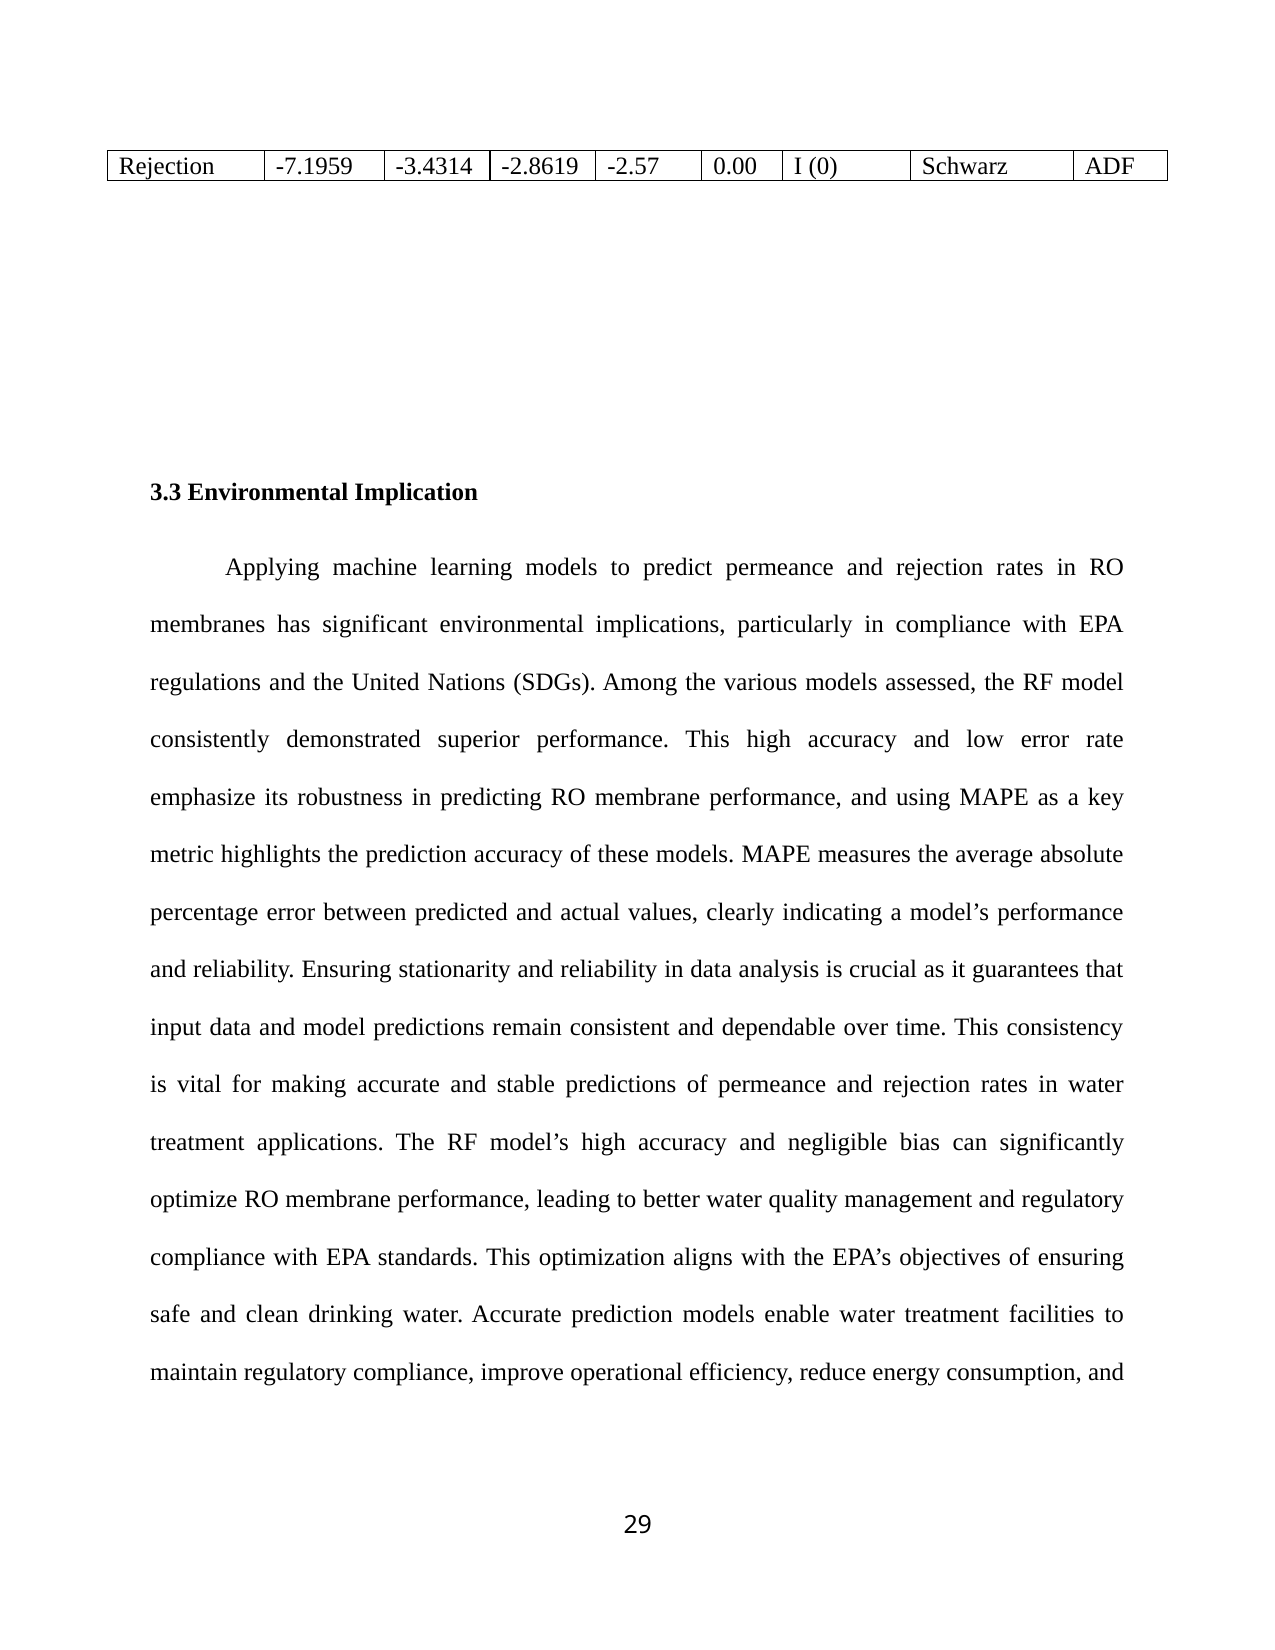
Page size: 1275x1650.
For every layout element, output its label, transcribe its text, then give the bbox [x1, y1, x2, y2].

table_cell Schwarz [911, 151, 1073, 180]
table_cell -2.8619 [491, 151, 595, 180]
table_cell -7.1959 [265, 151, 384, 180]
table_cell ADF [1074, 151, 1167, 180]
text 3.3 Environmental Implication [150, 477, 1125, 506]
table_cell 0.00 [702, 151, 782, 180]
table_cell I (0) [783, 151, 910, 180]
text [150, 552, 1125, 1385]
table_cell -3.4314 [385, 151, 489, 180]
table_cell -2.57 [596, 151, 701, 180]
table_cell Rejection [108, 151, 264, 180]
